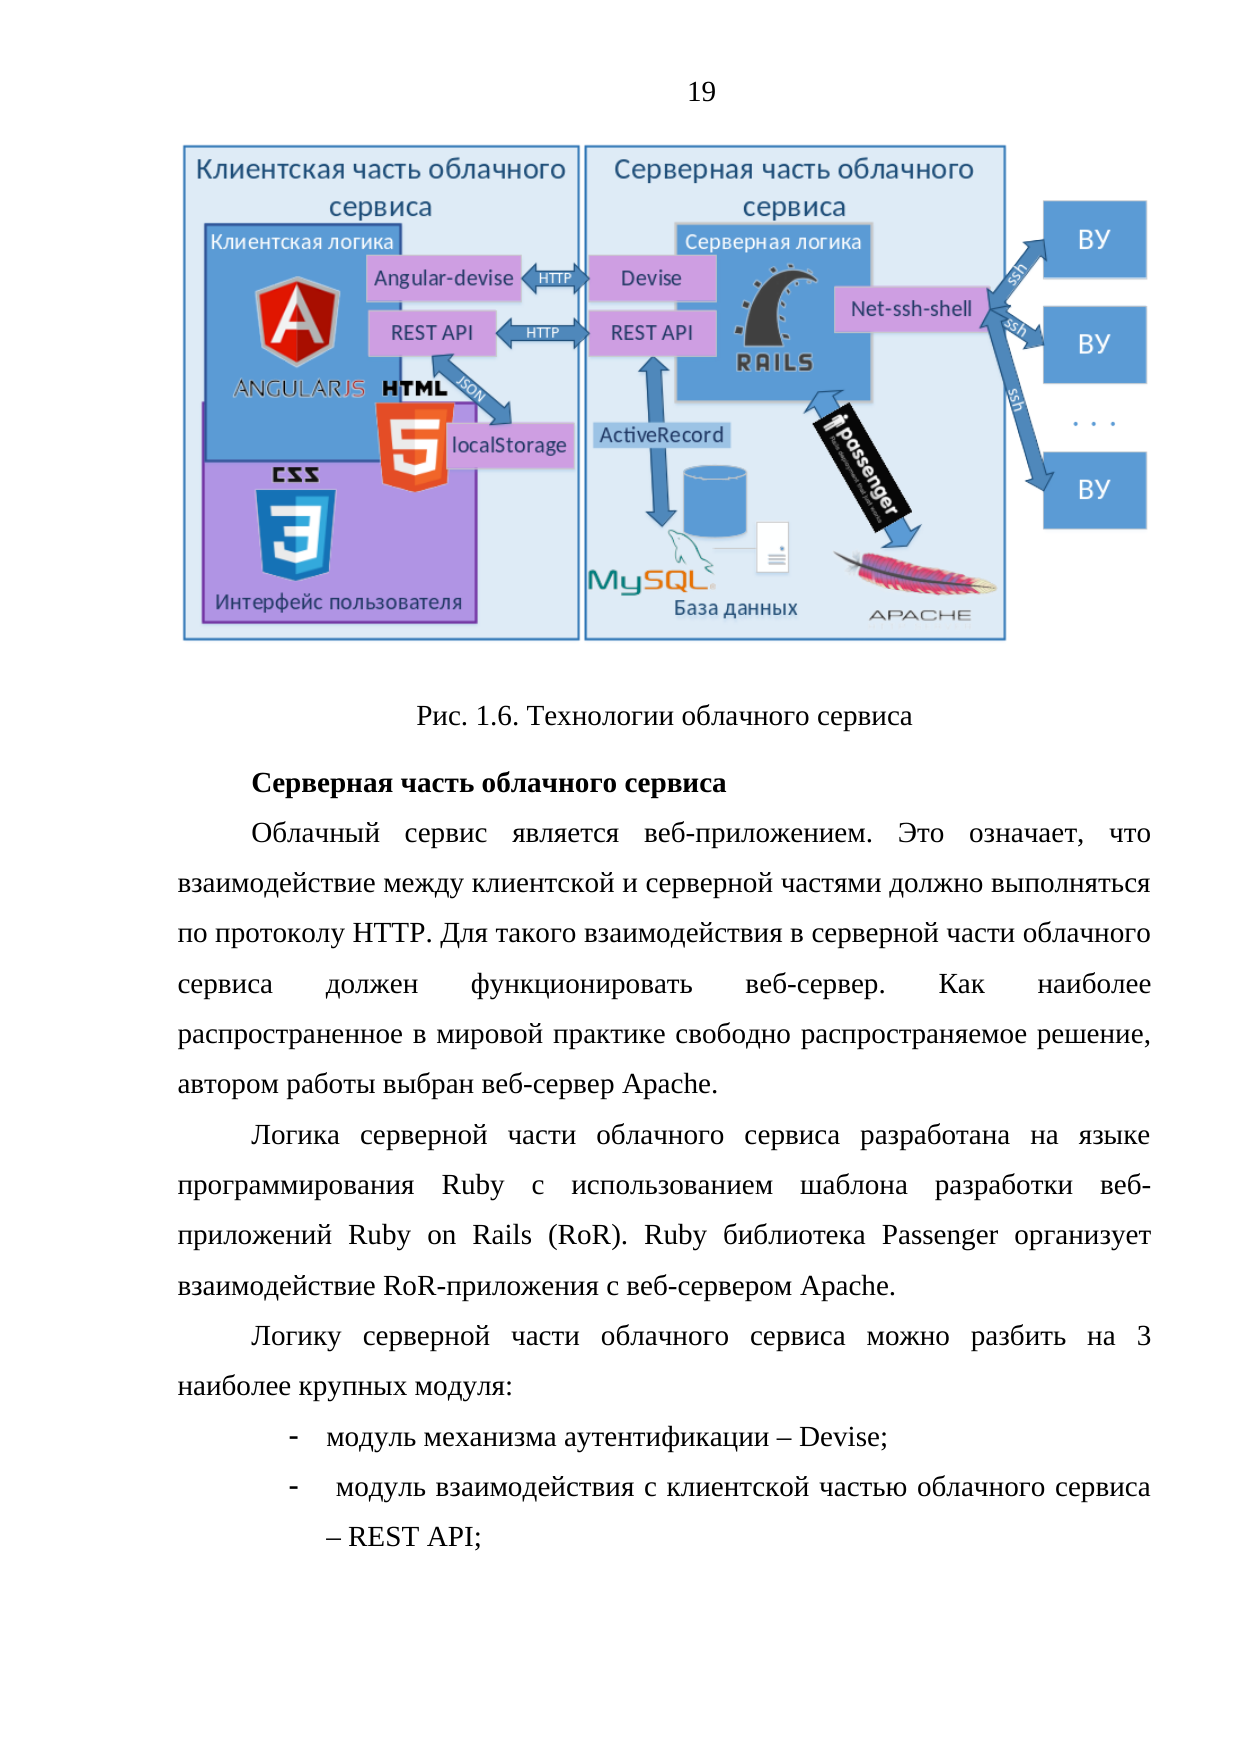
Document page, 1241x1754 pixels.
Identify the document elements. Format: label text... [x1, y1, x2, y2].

text Серверная часть облачного сервиса [177, 765, 1152, 798]
text Рис. 1.6. Технологии облачного сервиса [177, 698, 1152, 731]
text Логика серверной части облачного сервиса разработана на языке программирования Ruby с использованием шаблона разработки веб-приложений Ruby on Rails (RoR). Ruby библиотека Passenger организует взаимодействие RoR-приложения c веб-сервером Apache. [177, 1117, 1152, 1301]
list модуль механизма аутентификации – Devise; [288, 1419, 1152, 1452]
text Логику серверной части облачного сервиса можно разбить на 3 наиболее крупных модуля: [177, 1318, 1152, 1402]
list модуль взаимодействия с клиентской частью облачного сервиса – REST API; [288, 1469, 1152, 1553]
text Облачный сервис является веб-приложением. Это означает, что взаимодействие между клиентской и серверной частями должно выполняться по протоколу HTTP. Для такого взаимодействия в серверной части облачного сервиса должен функционировать веб-сервер. Как наиболее распространенное в мировой практике свободно распространяемое решение, автором работы выбран веб-сервер Apache. [177, 815, 1152, 1100]
